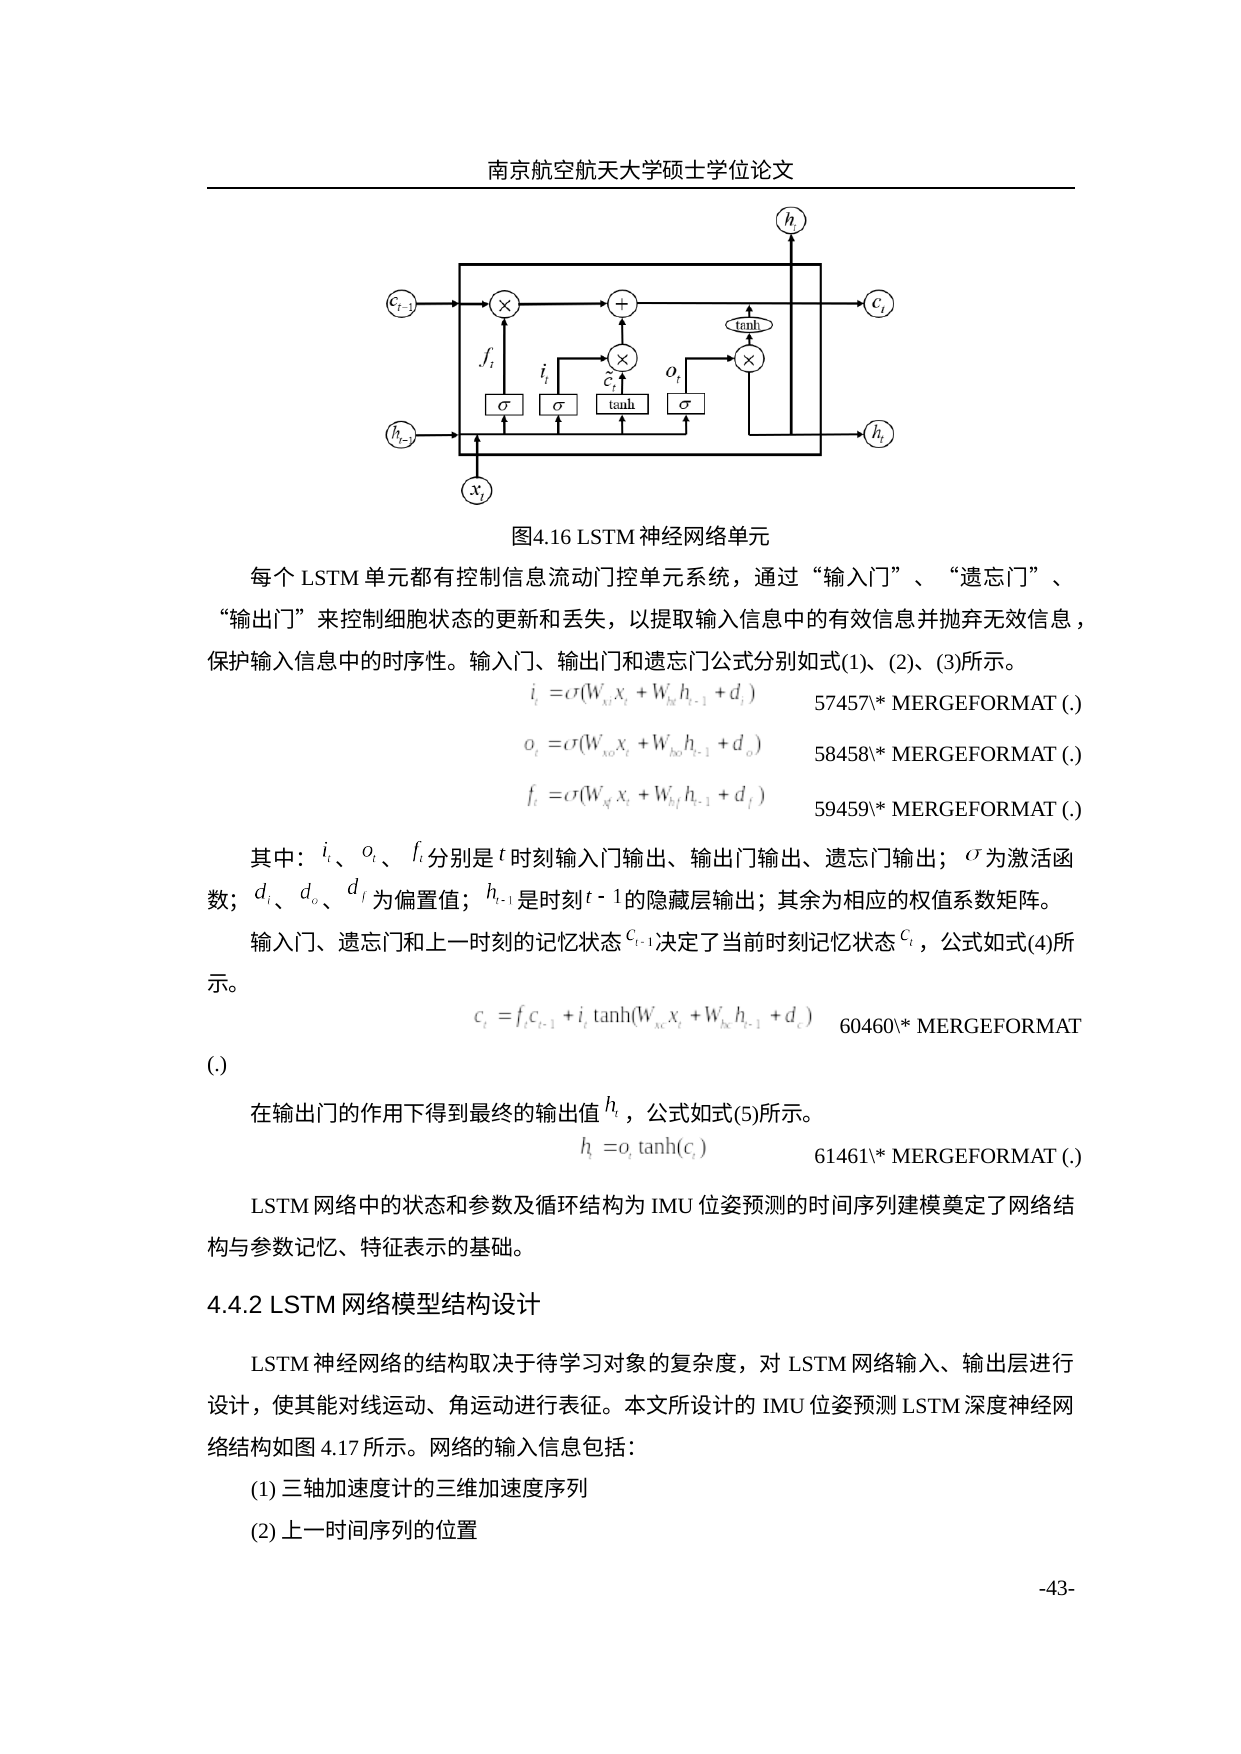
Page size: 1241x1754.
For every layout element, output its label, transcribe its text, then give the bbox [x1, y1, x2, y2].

text 在输出门的作用下得到最终的输出值，公式如式(5)所示。 [207, 1088, 1075, 1130]
text (1) 三轴加速度计的三维加速度序列 [207, 1463, 1075, 1505]
picture [375, 195, 907, 511]
text (2) 上一时间序列的位置 [207, 1505, 1075, 1547]
subtitle LSTM网络模型结构设计 [207, 1280, 1075, 1322]
text 输入门、遗忘门和上一时刻的记忆状态决定了当前时刻记忆状态，公式如式(4)所示。 [207, 917, 1075, 1000]
text 每个LSTM单元都有控制信息流动门控单元系统，通过“输入门”、“遗忘门”、“输出门”来控制细胞状态的更新和丢失，以提取输入信息中的有效信息并抛弃无效信息，保护输入信息中的时序性。输入门、输出门和遗忘门公式分别如式(1)、(2)、(3)所示。 [207, 552, 1075, 677]
text LSTM网络中的状态和参数及循环结构为IMU位姿预测的时间序列建模奠定了网络结构与参数记忆、特征表示的基础。 [207, 1181, 1075, 1264]
text 其中：、、分别是时刻输入门输出、输出门输出、遗忘门输出；为激活函数；、、为偏置值；是时刻的隐藏层输出；其余为相应的权值系数矩阵。 [207, 833, 1075, 917]
